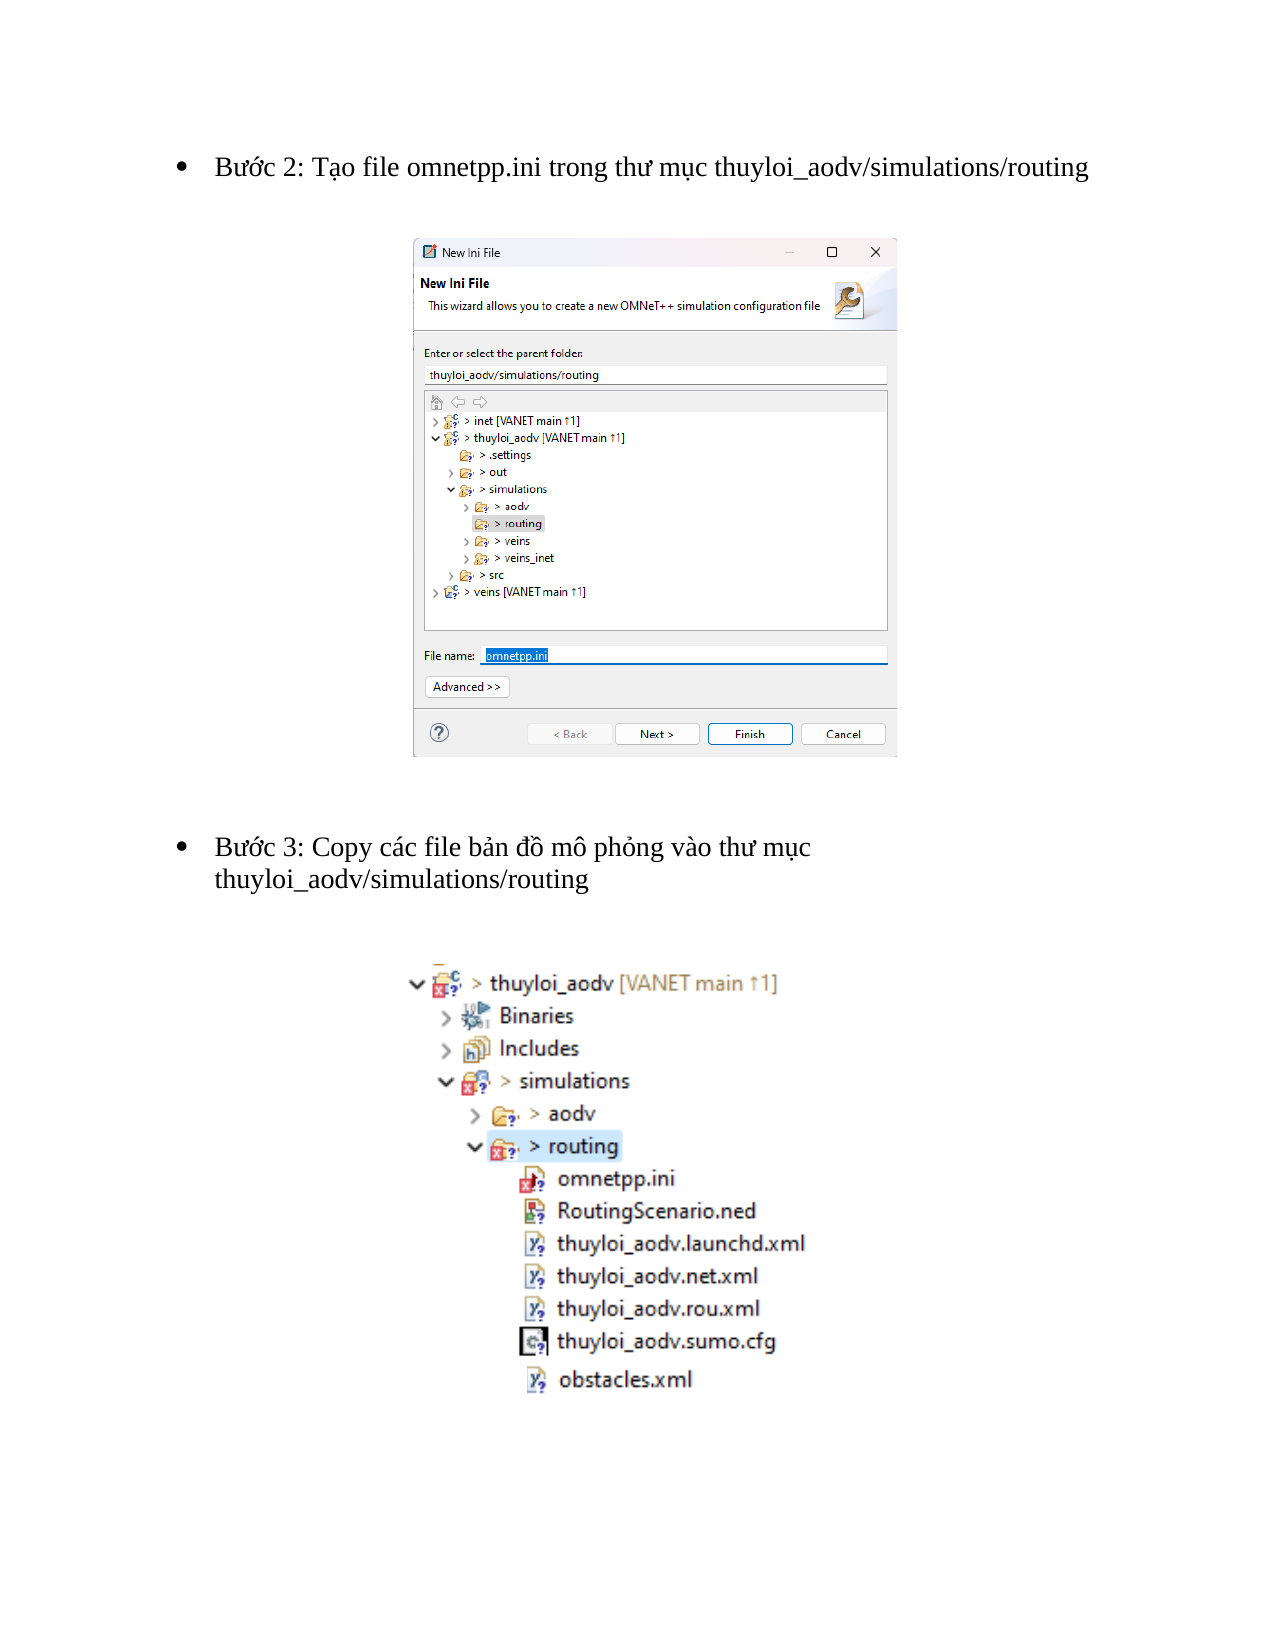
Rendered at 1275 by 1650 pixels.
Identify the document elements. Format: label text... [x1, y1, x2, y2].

list Bước 3: Copy các file bản đồ mô phỏng vào thư mục thuyloi_aodv/simulations/routing [177, 830, 1125, 894]
picture [413, 238, 898, 757]
table_header [214, 938, 1125, 1487]
list Bước 2: Tạo file omnetpp.ini trong thư mục thuyloi_aodv/simulations/routing [177, 150, 1125, 182]
picture [405, 964, 896, 1403]
table_header [214, 225, 1125, 776]
